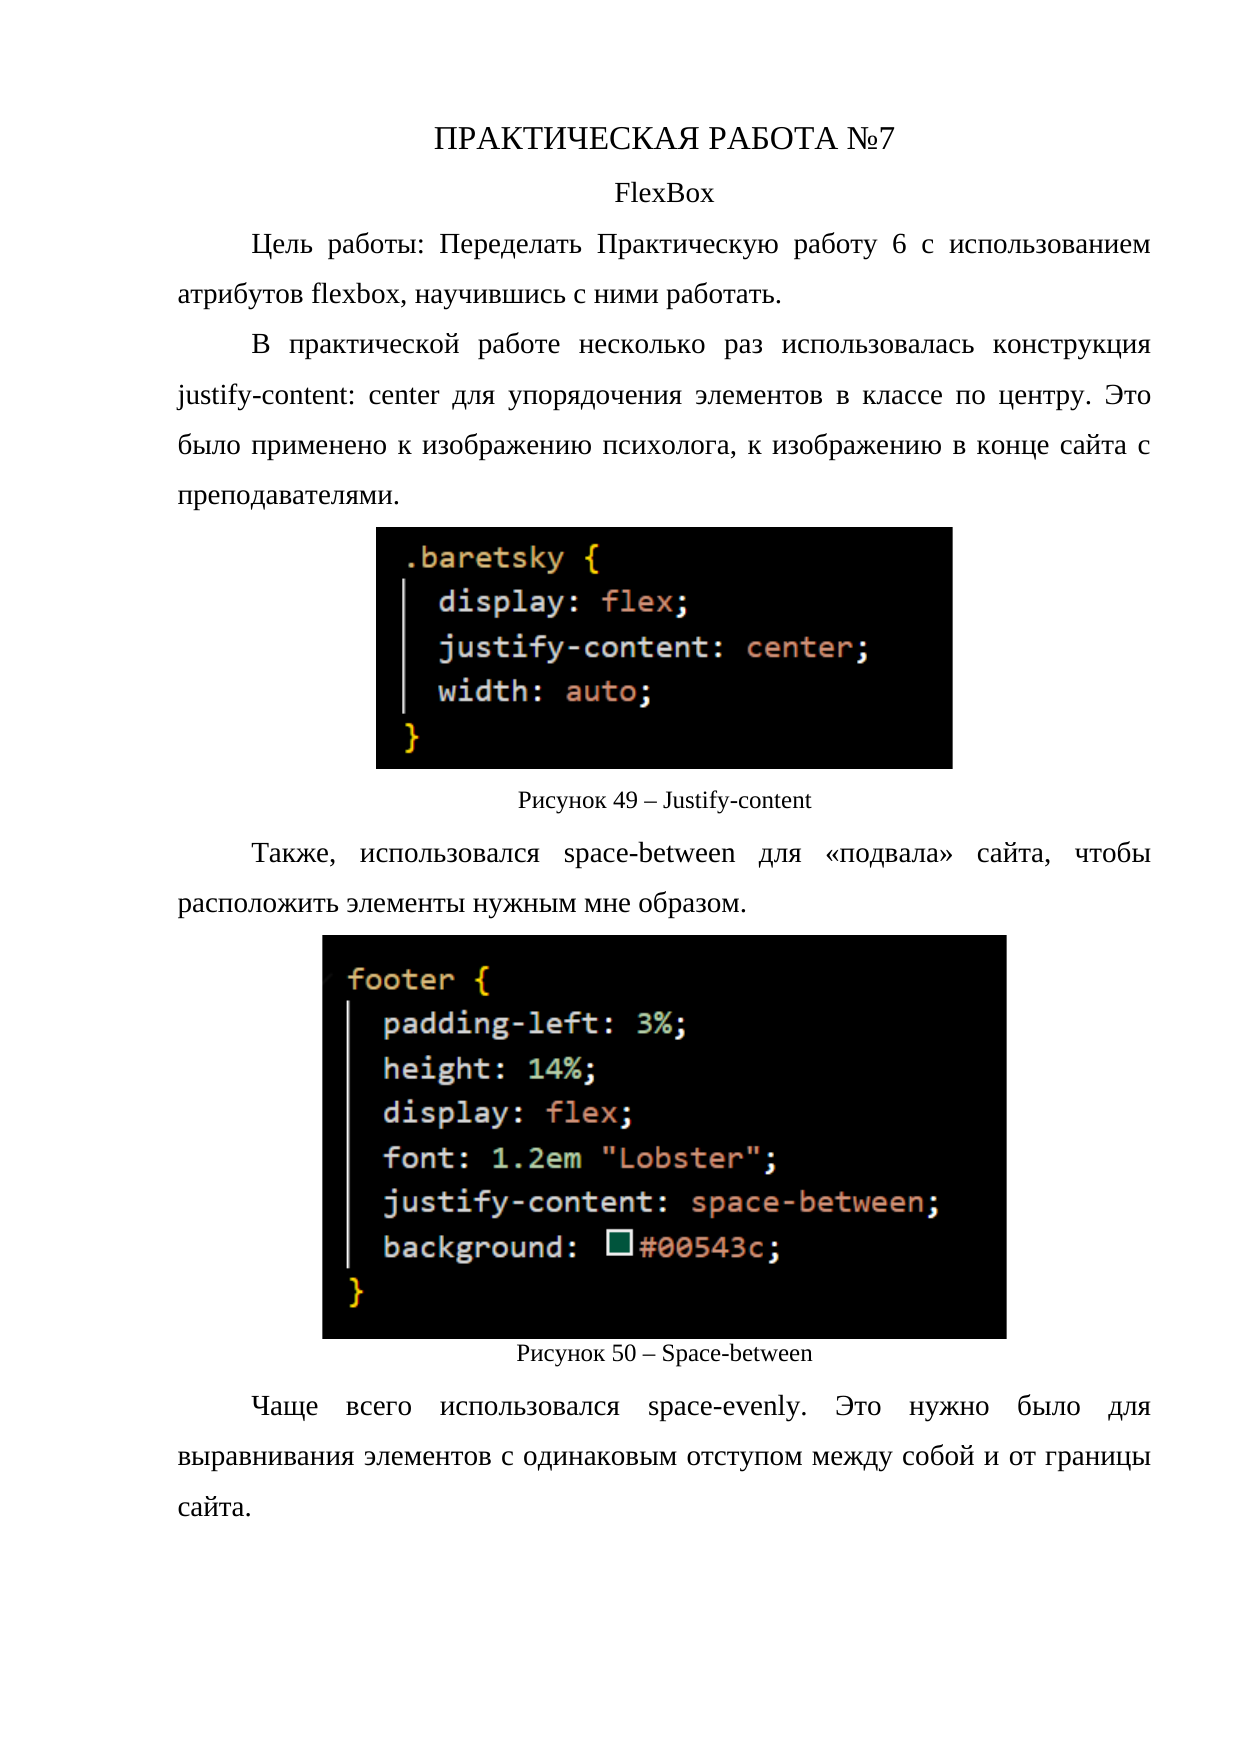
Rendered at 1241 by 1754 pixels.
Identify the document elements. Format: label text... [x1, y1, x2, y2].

text ПРАКТИЧЕСКАЯ РАБОТА №7 [177, 118, 1152, 156]
text Цель работы: Переделать Практическую работу 6 с использованием атрибутов flexbox, научившись с ними работать. [177, 226, 1152, 310]
text Чаще всего использовался space-evenly. Это нужно было для выравнивания элементов с одинаковым отступом между собой и от границы сайта. [177, 1388, 1152, 1522]
text В практической работе несколько раз использовалась конструкция justify-content: center для упорядочения элементов в классе по центру. Это было применено к изображению психолога, к изображению в конце сайта с преподавателями. [177, 327, 1152, 511]
picture [322, 935, 1007, 1339]
text FlexBox [177, 176, 1152, 209]
picture [376, 527, 953, 769]
text Рисунок 50 – Space-between [177, 1338, 1152, 1367]
text Рисунок 49 – Justify-content [177, 785, 1152, 814]
text Также, использовался space-between для «подвала» сайта, чтобы расположить элементы нужным мне образом. [177, 835, 1152, 919]
